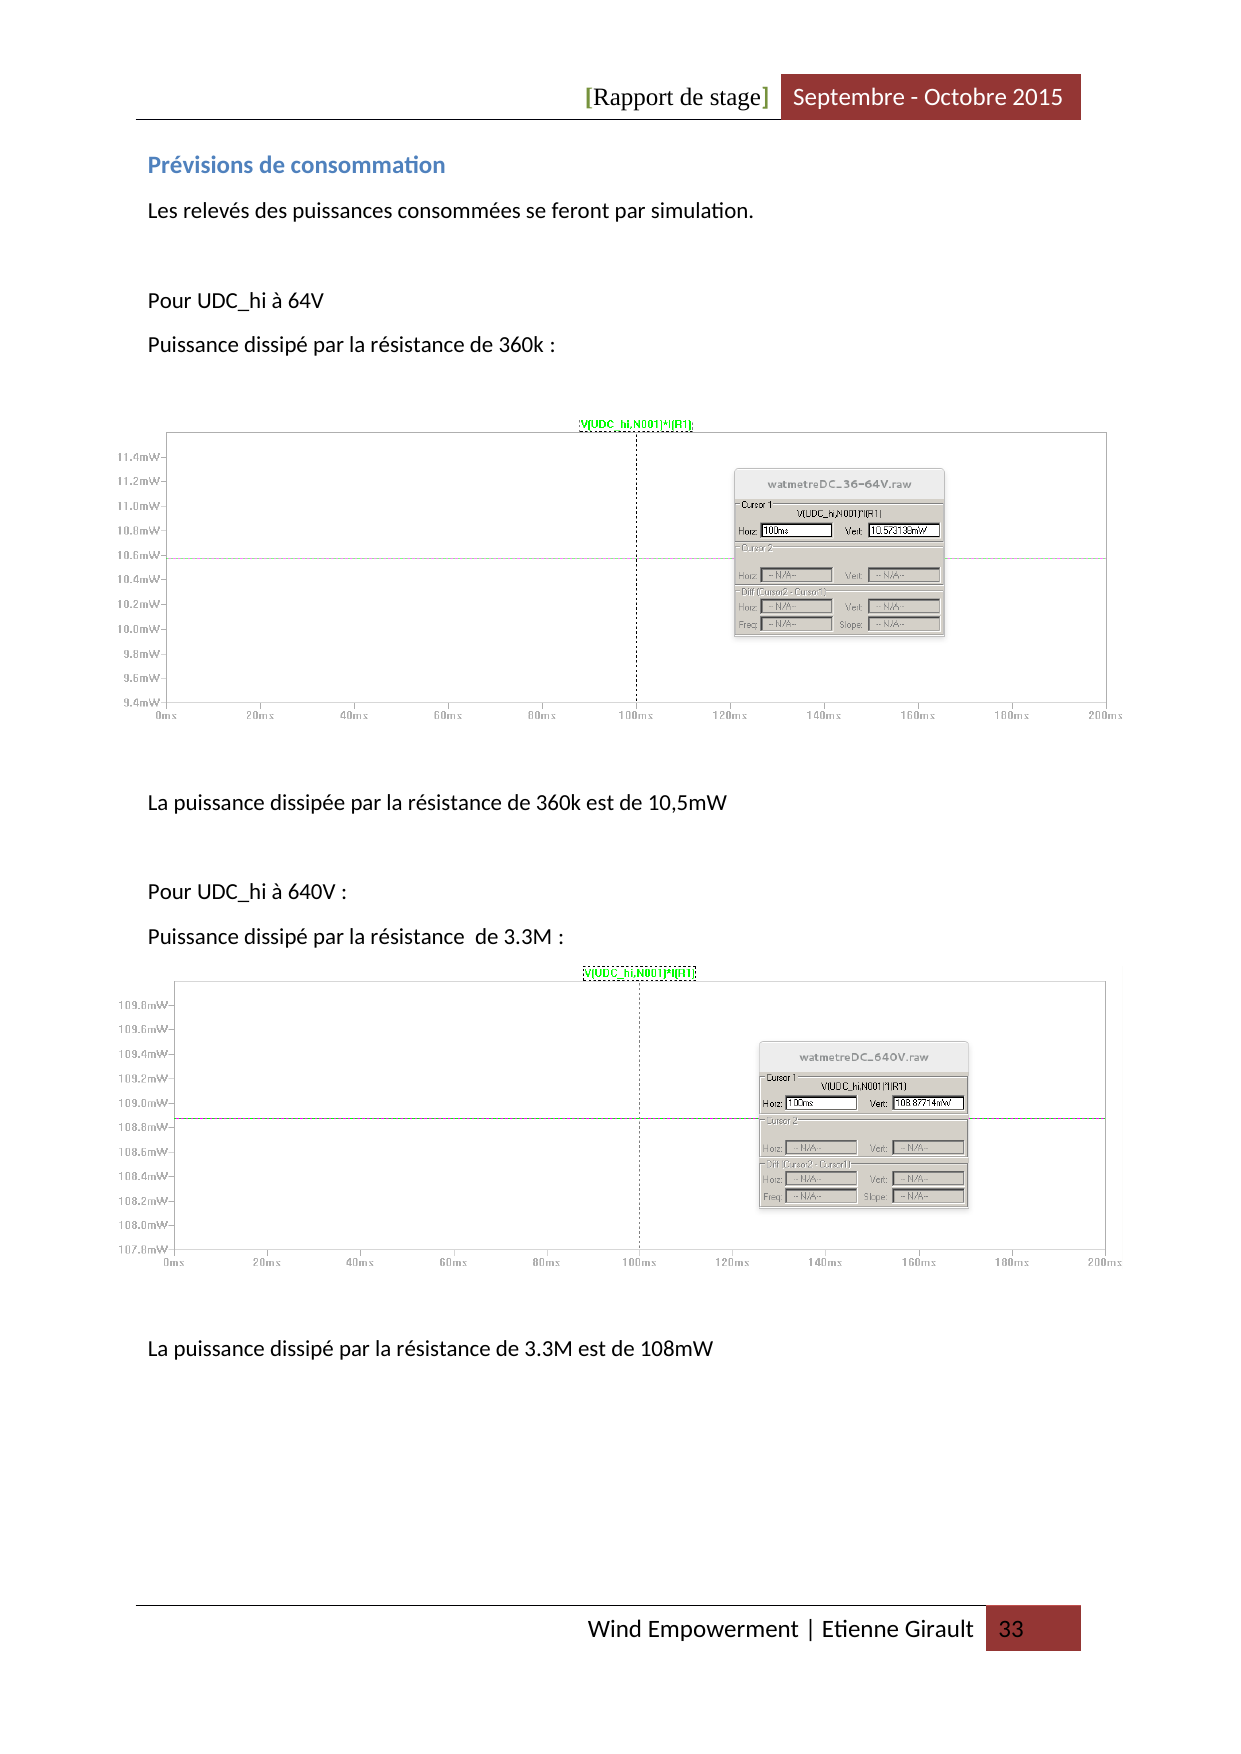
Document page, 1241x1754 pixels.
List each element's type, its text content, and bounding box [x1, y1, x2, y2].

text Les relevés des puissances consommées se feront par simulation. [148, 197, 1093, 224]
picture [118, 420, 1123, 723]
text La puissance dissipé par la résistance de 3.3M est de 108mW [148, 1334, 1093, 1362]
text Pour UDC_hi à 640V : [148, 877, 1093, 905]
text La puissance dissipée par la résistance de 360k est de 10,5mW [148, 788, 1093, 816]
text Puissance dissipé par la résistance de 3.3M : [148, 922, 1093, 950]
text Pour UDC_hi à 64V [148, 286, 1093, 314]
picture [118, 966, 1123, 1269]
text Puissance dissipé par la résistance de 360k : [148, 331, 1093, 359]
subtitle Prévisions de consommation [148, 149, 1093, 179]
